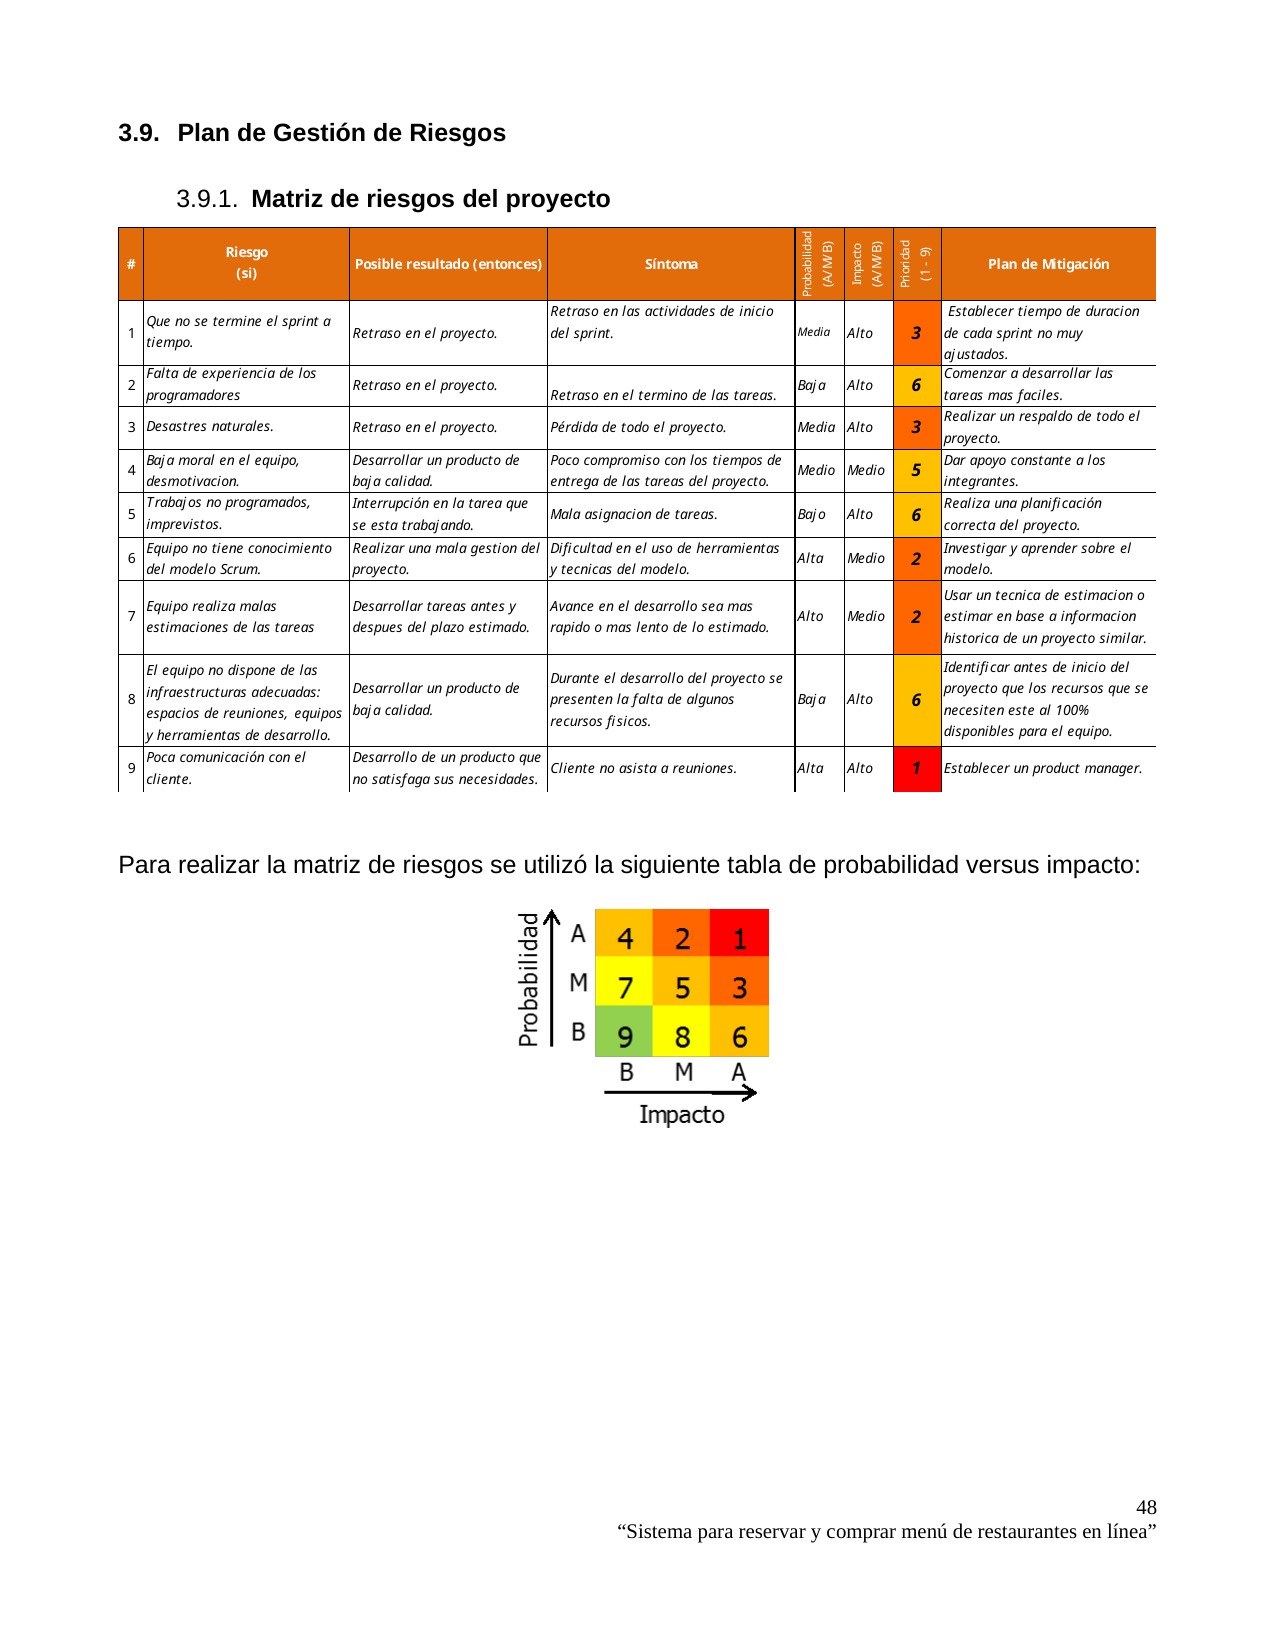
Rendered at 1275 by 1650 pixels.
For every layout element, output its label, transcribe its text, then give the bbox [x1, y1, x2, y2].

picture [505, 907, 770, 1133]
list Plan de Gestión de Riesgos [118, 118, 1157, 147]
text Para realizar la matriz de riesgos se utilizó la siguiente tabla de probabilidad versus impacto: [118, 850, 1157, 879]
list Matriz de riesgos del proyecto [176, 184, 1157, 213]
